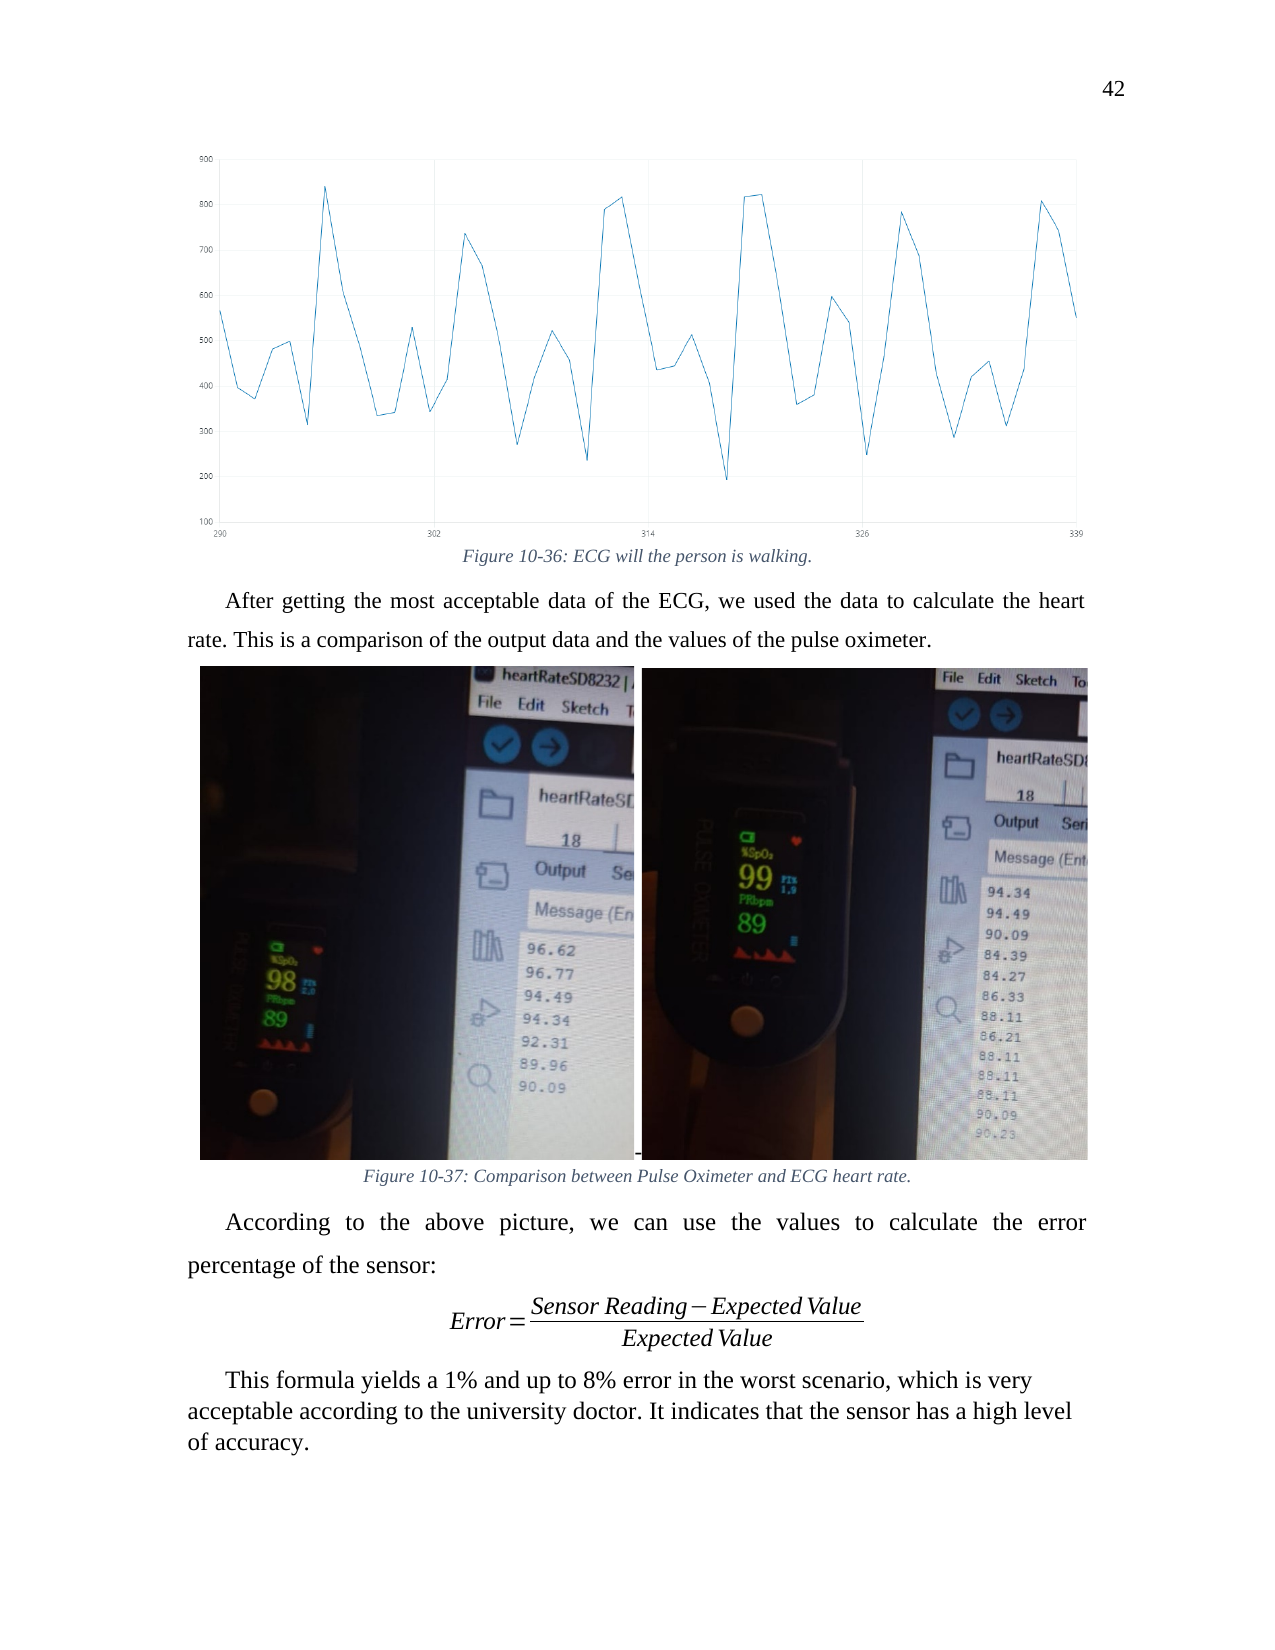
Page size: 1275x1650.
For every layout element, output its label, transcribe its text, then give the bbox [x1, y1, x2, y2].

picture [641, 668, 1088, 1160]
text This formula yields a 1% and up to 8% error in the worst scenario, which is very acceptable according to the university doctor. It indicates that the sensor has a high level of accuracy. [187, 1365, 1087, 1456]
picture [200, 666, 635, 1160]
picture [187, 150, 1088, 545]
text According to the above picture, we can use the values to calculate the error percentage of the sensor: [187, 1207, 1087, 1279]
text After getting the most acceptable data of the ECG, we used the data to calculate the heart rate. This is a comparison of the output data and the values of the pulse oximeter. [187, 587, 1087, 653]
